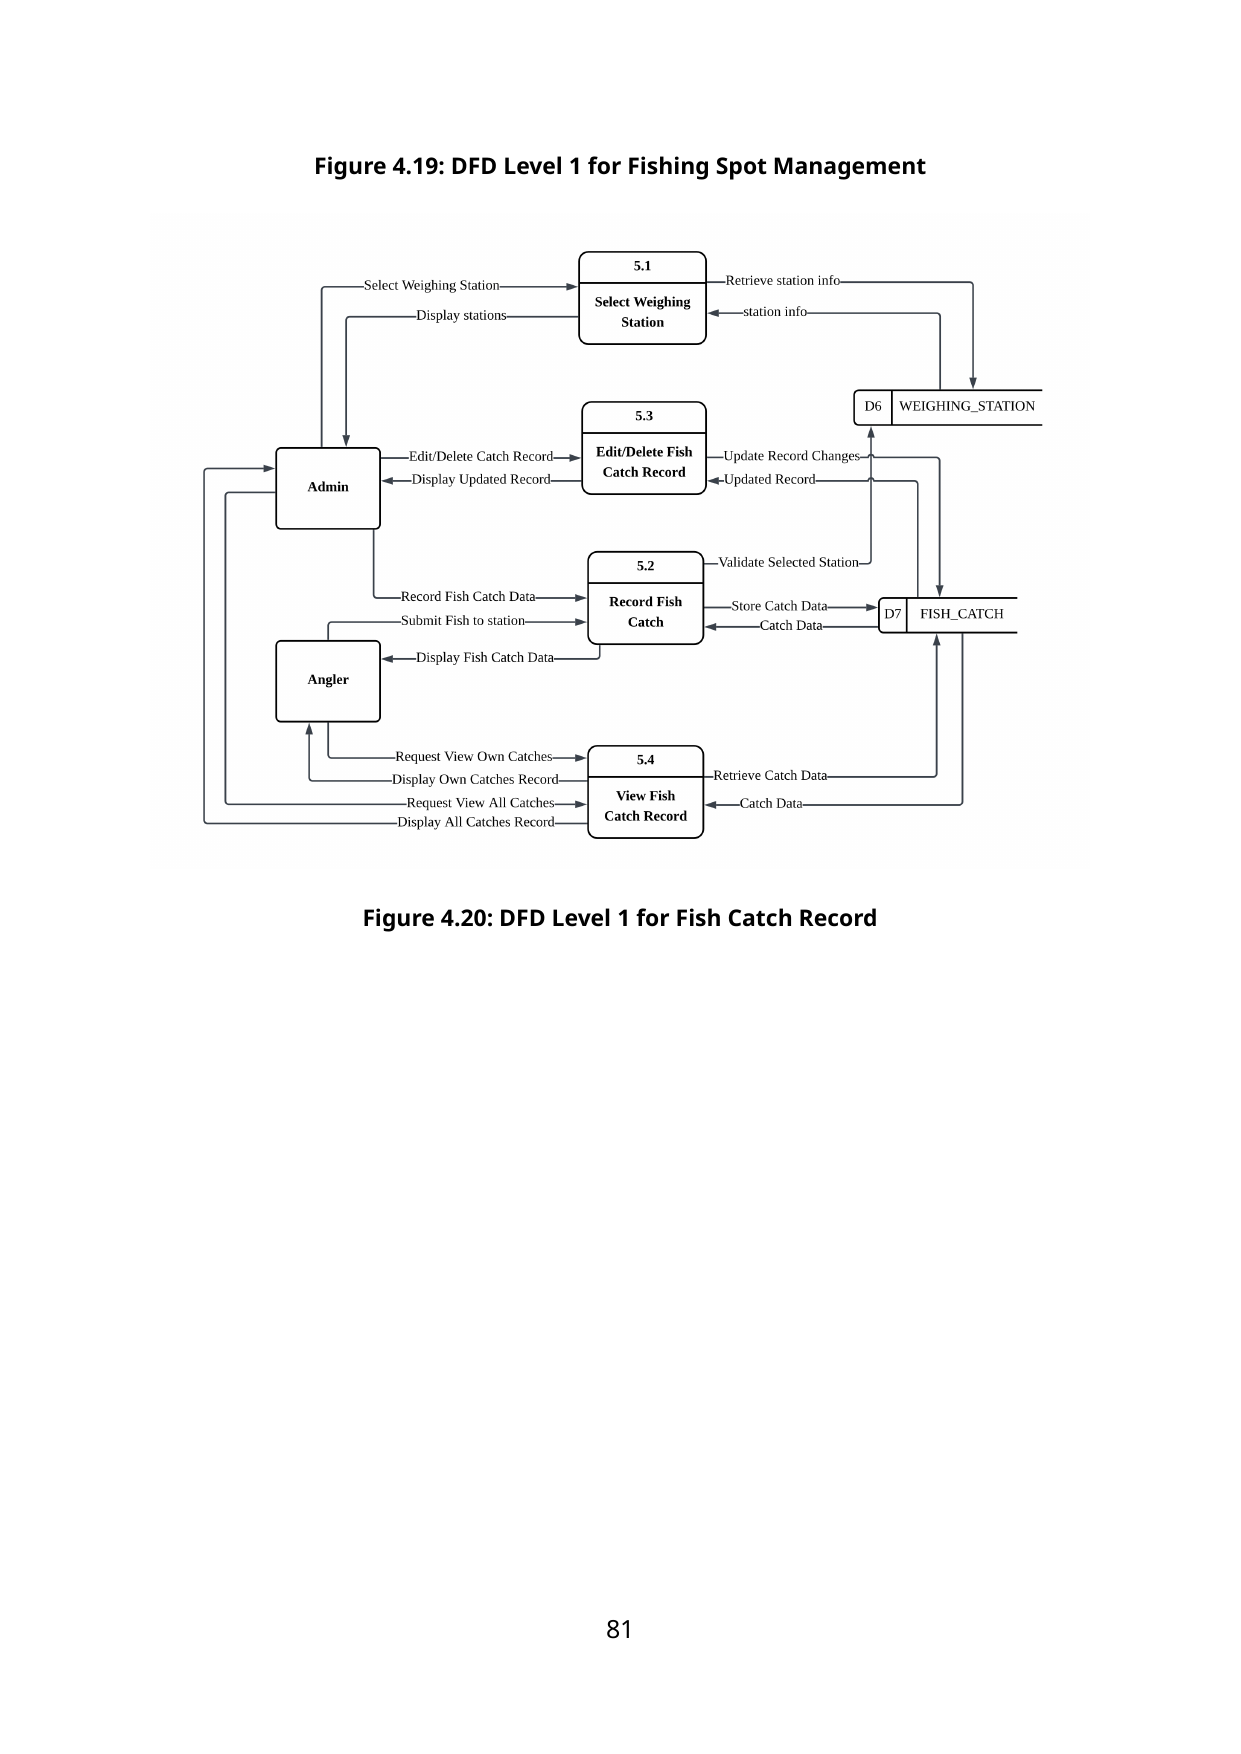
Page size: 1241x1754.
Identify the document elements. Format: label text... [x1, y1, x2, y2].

text Figure 4.20: DFD Level 1 for Fish Catch Record [150, 902, 1090, 933]
picture [150, 213, 1091, 869]
text Figure 4.19: DFD Level 1 for Fishing Spot Management [150, 150, 1090, 181]
